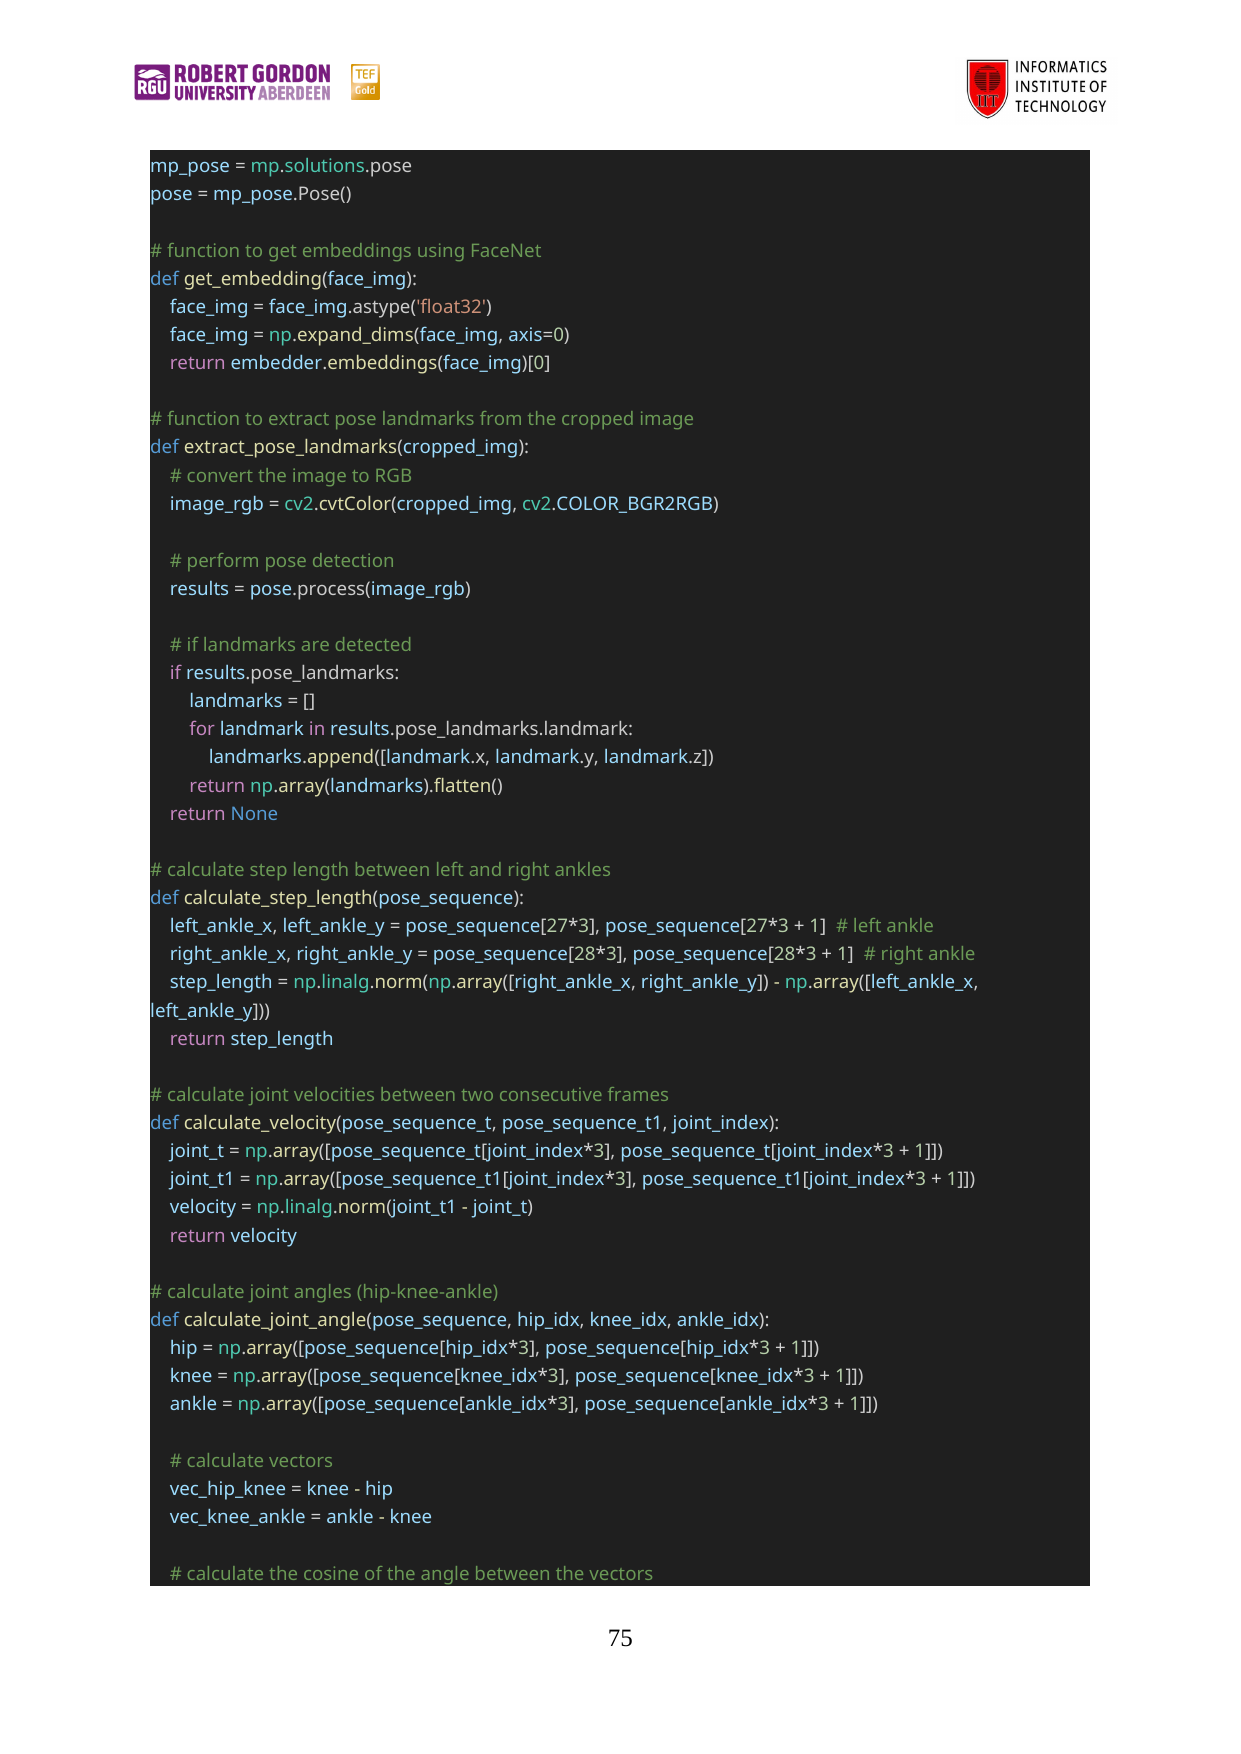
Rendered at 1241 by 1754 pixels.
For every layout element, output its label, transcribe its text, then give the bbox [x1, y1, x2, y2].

text vec_hip_knee = knee - hip [150, 1473, 1090, 1501]
text landmarks = [] [150, 685, 1090, 713]
text def get_embedding(face_img): [150, 262, 1090, 291]
text velocity = np.linalg.norm(joint_t1 - joint_t) [150, 1191, 1090, 1219]
text joint_t1 = np.array([pose_sequence_t1[joint_index*3], pose_sequence_t1[joint_index*3 + 1]]) [150, 1163, 1090, 1191]
picture [126, 58, 389, 106]
text # convert the image to RGB [150, 459, 1090, 487]
text if results.pose_landmarks: [150, 657, 1090, 685]
text return np.array(landmarks).flatten() [150, 769, 1090, 797]
text # perform pose detection [150, 544, 1090, 572]
text image_rgb = cv2.cvtColor(cropped_img, cv2.COLOR_BGR2RGB) [150, 487, 1090, 516]
text results = pose.process(image_rgb) [150, 572, 1090, 601]
text # calculate step length between left and right ankles [150, 854, 1090, 882]
text # calculate vectors [150, 1445, 1090, 1473]
text hip = np.array([pose_sequence[hip_idx*3], pose_sequence[hip_idx*3 + 1]]) [150, 1332, 1090, 1360]
text return embedder.embeddings(face_img)[0] [150, 347, 1090, 375]
text # calculate the cosine of the angle between the vectors [150, 1558, 1090, 1586]
text # calculate joint angles (hip-knee-ankle) [150, 1276, 1090, 1304]
text vec_knee_ankle = ankle - knee [150, 1501, 1090, 1529]
text left_ankle_x, left_ankle_y = pose_sequence[27*3], pose_sequence[27*3 + 1] # left ankle [150, 910, 1090, 938]
text # calculate joint velocities between two consecutive frames [150, 1079, 1090, 1107]
text # if landmarks are detected [150, 629, 1090, 657]
text face_img = np.expand_dims(face_img, axis=0) [150, 319, 1090, 347]
text face_img = face_img.astype('float32') [150, 291, 1090, 319]
text ankle = np.array([pose_sequence[ankle_idx*3], pose_sequence[ankle_idx*3 + 1]]) [150, 1388, 1090, 1416]
text step_length = np.linalg.norm(np.array([right_ankle_x, right_ankle_y]) - np.array([left_ankle_x, left_ankle_y])) [150, 966, 1090, 1022]
text return None [150, 797, 1090, 826]
text return step_length [150, 1022, 1090, 1051]
text knee = np.array([pose_sequence[knee_idx*3], pose_sequence[knee_idx*3 + 1]]) [150, 1360, 1090, 1388]
text landmarks.append([landmark.x, landmark.y, landmark.z]) [150, 741, 1090, 769]
text mp_pose = mp.solutions.pose [150, 150, 1090, 178]
text # function to get embeddings using FaceNet [150, 234, 1090, 262]
text right_ankle_x, right_ankle_y = pose_sequence[28*3], pose_sequence[28*3 + 1] # right ankle [150, 938, 1090, 966]
text def calculate_step_length(pose_sequence): [150, 882, 1090, 910]
text pose = mp_pose.Pose() [150, 178, 1090, 206]
text for landmark in results.pose_landmarks.landmark: [150, 713, 1090, 741]
text def calculate_joint_angle(pose_sequence, hip_idx, knee_idx, ankle_idx): [150, 1304, 1090, 1332]
text def calculate_velocity(pose_sequence_t, pose_sequence_t1, joint_index): [150, 1107, 1090, 1135]
text def extract_pose_landmarks(cropped_img): [150, 431, 1090, 459]
text # function to extract pose landmarks from the cropped image [150, 403, 1090, 431]
picture [955, 57, 1118, 125]
text joint_t = np.array([pose_sequence_t[joint_index*3], pose_sequence_t[joint_index*3 + 1]]) [150, 1135, 1090, 1163]
text return velocity [150, 1219, 1090, 1247]
